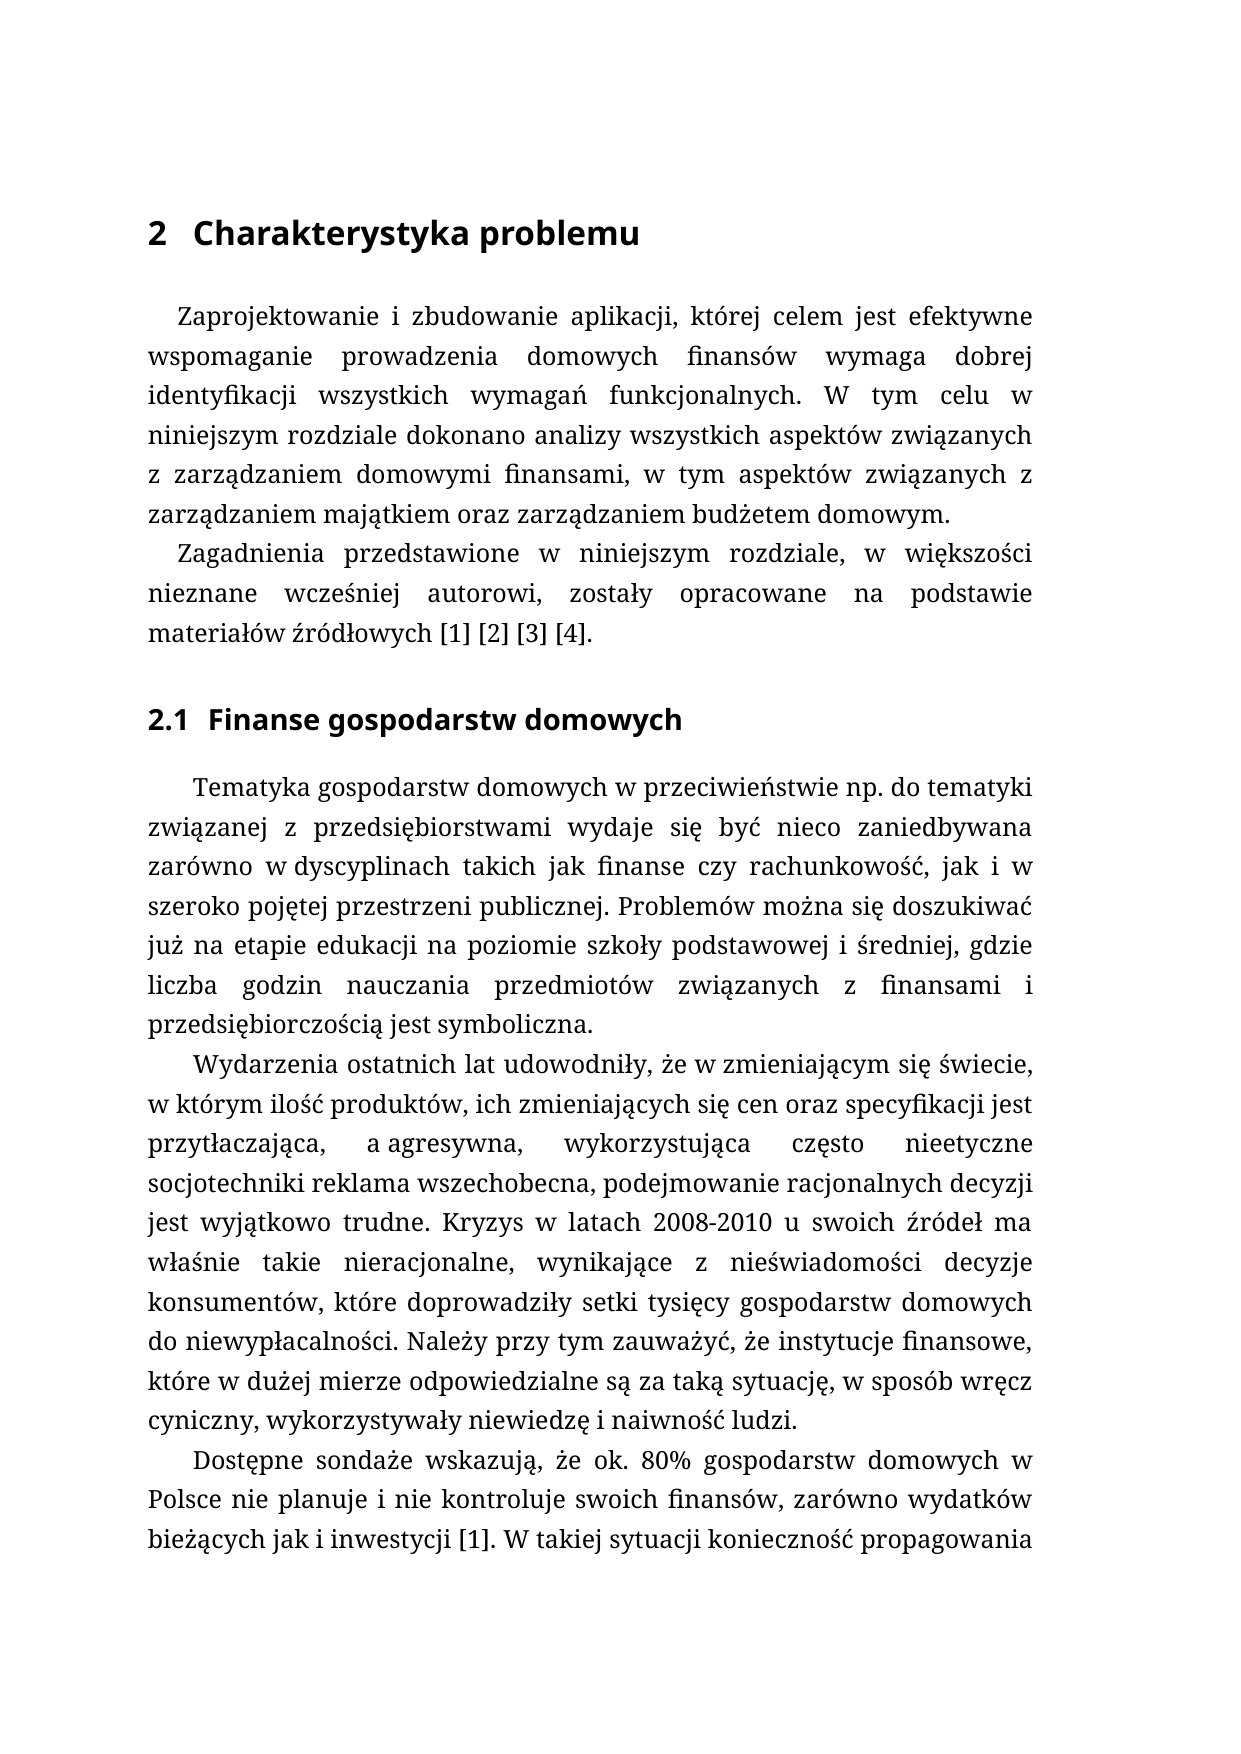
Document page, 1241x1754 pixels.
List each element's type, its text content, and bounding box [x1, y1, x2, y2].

text Tematyka gospodarstw domowych w przeciwieństwie np. do tematyki związanej z przedsiębiorstwami wydaje się być nieco zaniedbywana zarówno w dyscyplinach takich jak finanse czy rachunkowość, jak i w szeroko pojętej przestrzeni publicznej. Problemów można się doszukiwać już na etapie edukacji na poziomie szkoły podstawowej i średniej, gdzie liczba godzin nauczania przedmiotów związanych z finansami i przedsiębiorczością jest symboliczna. [148, 764, 1033, 1041]
subtitle Charakterystyka problemu [148, 210, 1033, 256]
subtitle Finanse gospodarstw domowych [148, 699, 1033, 739]
text Zaprojektowanie i zbudowanie aplikacji, której celem jest efektywne wspomaganie prowadzenia domowych finansów wymaga dobrej identyfikacji wszystkich wymagań funkcjonalnych. W tym celu w niniejszym rozdziale dokonano analizy wszystkich aspektów związanych z zarządzaniem domowymi finansami, w tym aspektów związanych z zarządzaniem majątkiem oraz zarządzaniem budżetem domowym. [148, 293, 1033, 531]
text Wydarzenia ostatnich lat udowodniły, że w zmieniającym się świecie, w którym ilość produktów, ich zmieniających się cen oraz specyfikacji jest przytłaczająca, a agresywna, wykorzystująca często nieetyczne socjotechniki reklama wszechobecna, podejmowanie racjonalnych decyzji jest wyjątkowo trudne. Kryzys w latach 2008-2010 u swoich źródeł ma właśnie takie nieracjonalne, wynikające z nieświadomości decyzje konsumentów, które doprowadziły setki tysięcy gospodarstw domowych do niewypłacalności. Należy przy tym zauważyć, że instytucje finansowe, które w dużej mierze odpowiedzialne są za taką sytuację, w sposób wręcz cyniczny, wykorzystywały niewiedzę i naiwność ludzi. [148, 1041, 1033, 1437]
text Zagadnienia przedstawione w niniejszym rozdziale, w większości nieznane wcześniej autorowi, zostały opracowane na podstawie materiałów źródłowych . [148, 531, 1033, 649]
